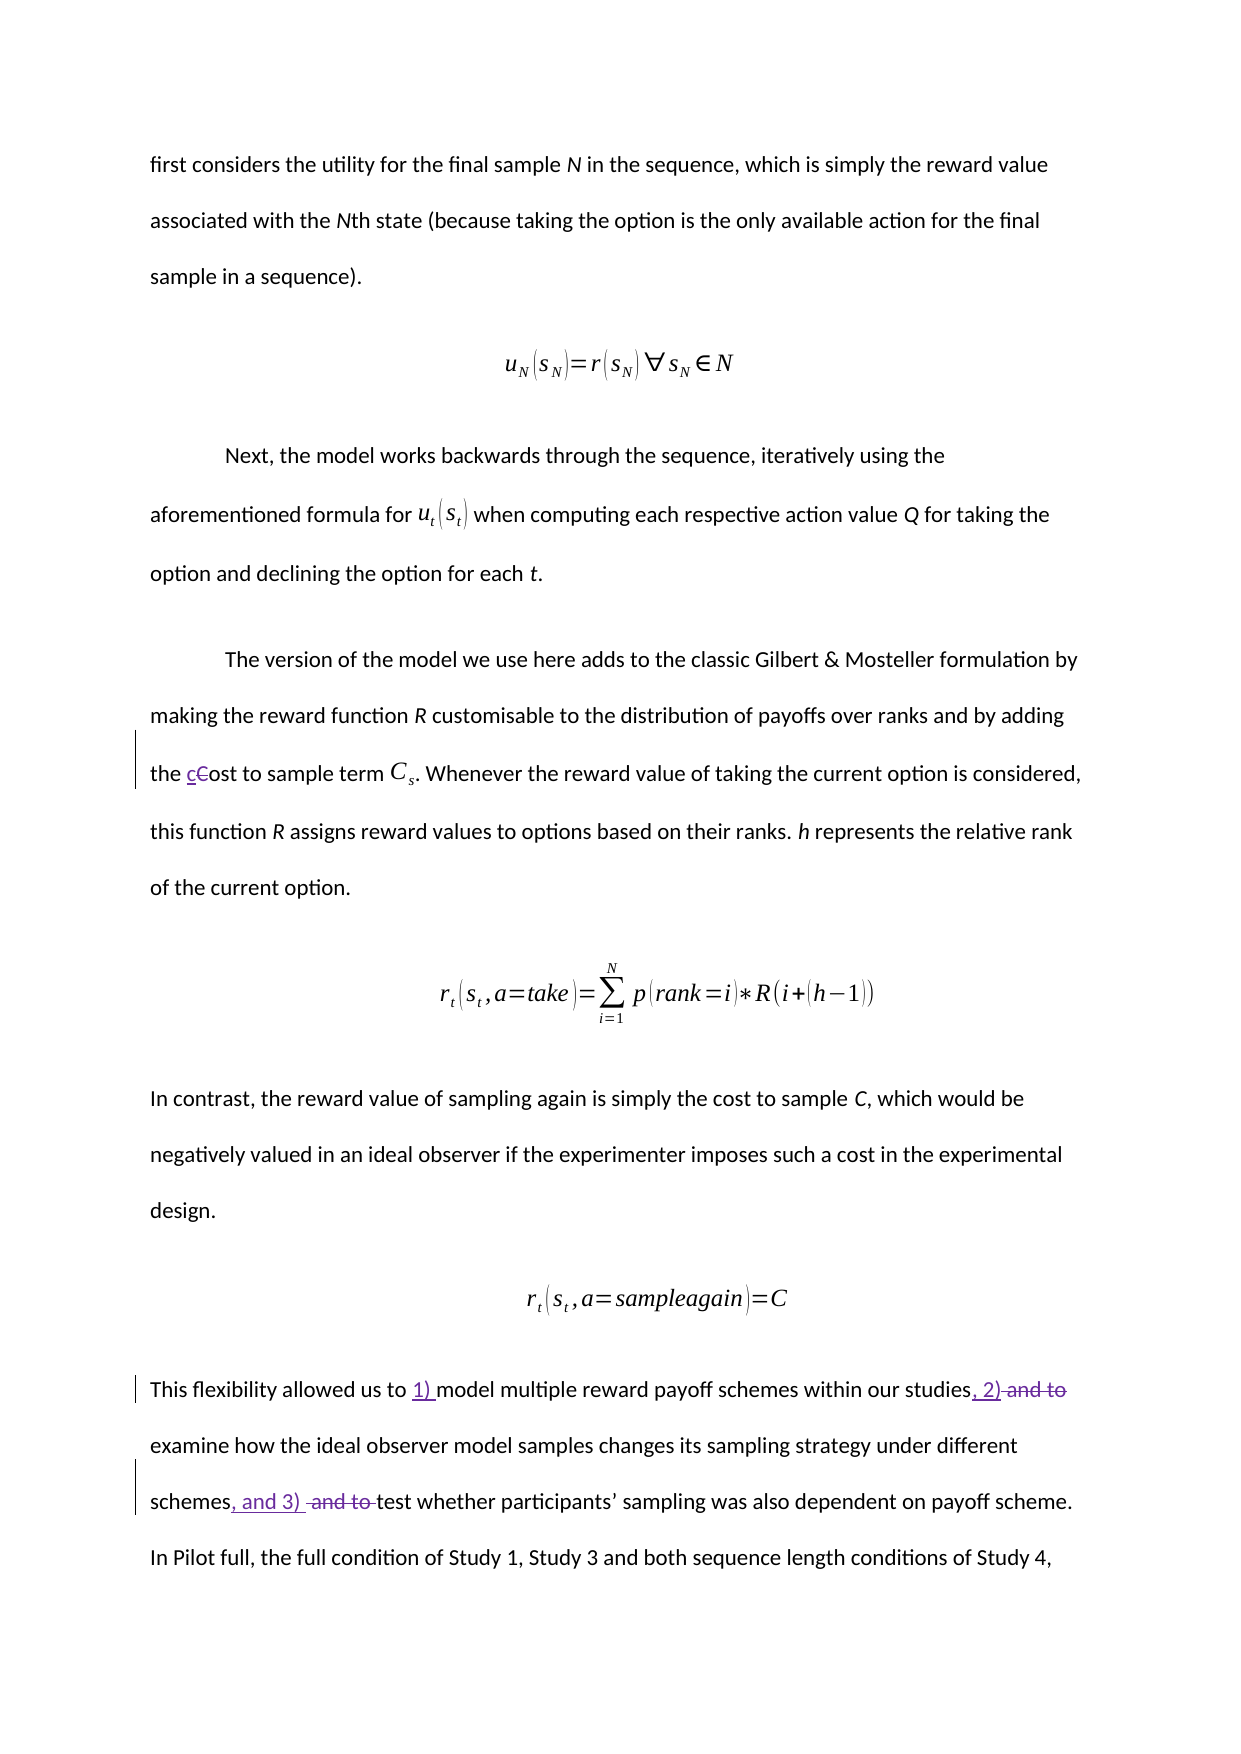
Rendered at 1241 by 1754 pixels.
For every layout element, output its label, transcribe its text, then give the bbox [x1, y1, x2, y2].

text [150, 1375, 1090, 1571]
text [150, 150, 1090, 290]
text The version of the model we use here adds to the classic Gilbert & Mosteller formulation by making the reward function R customisable to the distribution of payoffs over ranks and by adding the ost to sample term . Whenever the reward value of taking the current option is considered, this function R assigns reward values to options based on their ranks. h represents the relative rank of the current option. [150, 646, 1090, 901]
text In contrast, the reward value of sampling again is simply the cost to sample C, which would be negatively valued in an ideal observer if the experimenter imposes such a cost in the experimental design. [150, 1084, 1090, 1224]
text Next, the model works backwards through the sequence, iteratively using the aforementioned formula for when computing each respective action value Q for taking the option and declining the option for each t. [150, 441, 1090, 588]
